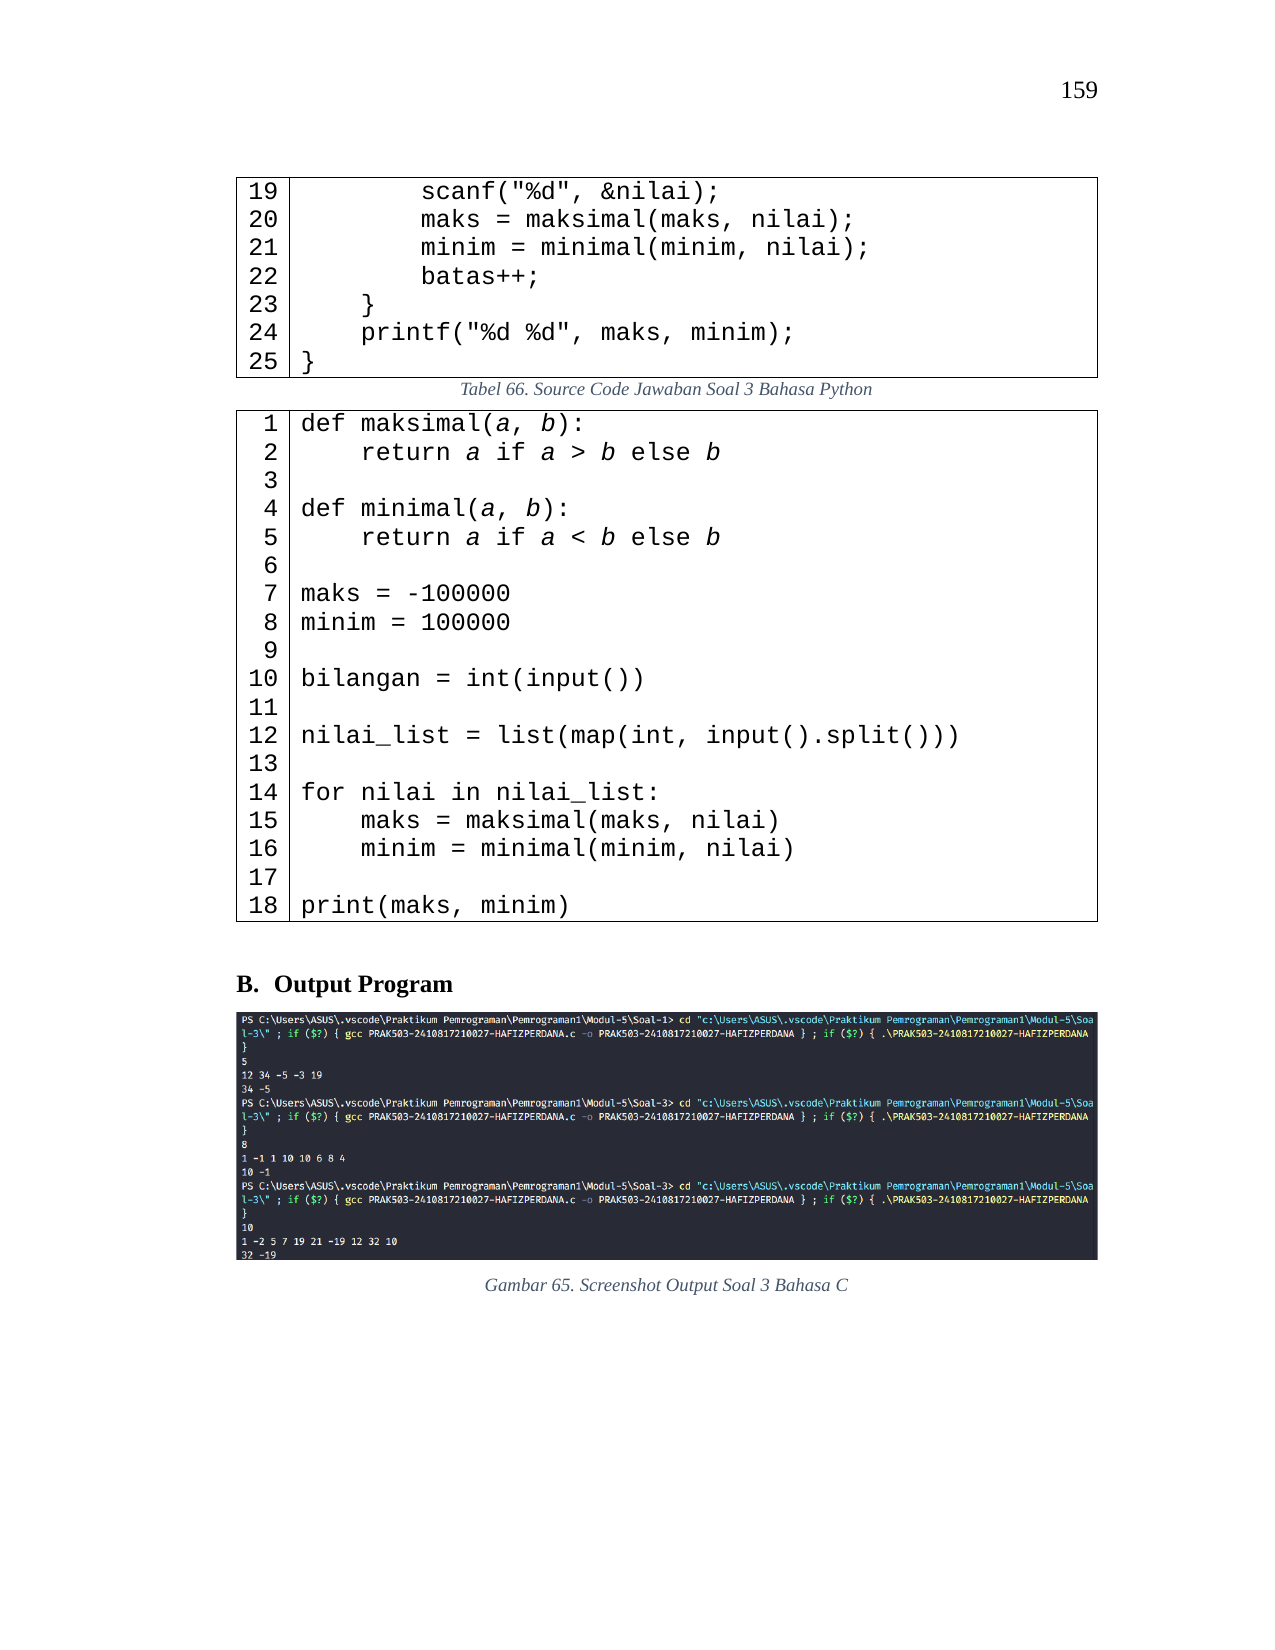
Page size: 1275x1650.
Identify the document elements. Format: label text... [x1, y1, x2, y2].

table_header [290, 178, 1097, 377]
table_header def maksimal(a, b): return a if a > b else b def minimal(a, b): return a if a < b else b maks = -100000 minim = 100000 bilangan = int(input()) nilai_list = list(map(int, input().split())) for nilai in nilai_list: maks = maksimal(maks, nilai) minim = minimal(minim, nilai) print(maks, minim) [290, 411, 1097, 921]
picture [236, 1012, 1098, 1260]
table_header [237, 178, 289, 377]
table_header 1 2 3 4 5 6 7 8 9 10 11 12 13 14 15 16 17 18 [237, 411, 289, 921]
subtitle Output Program [236, 969, 1098, 998]
